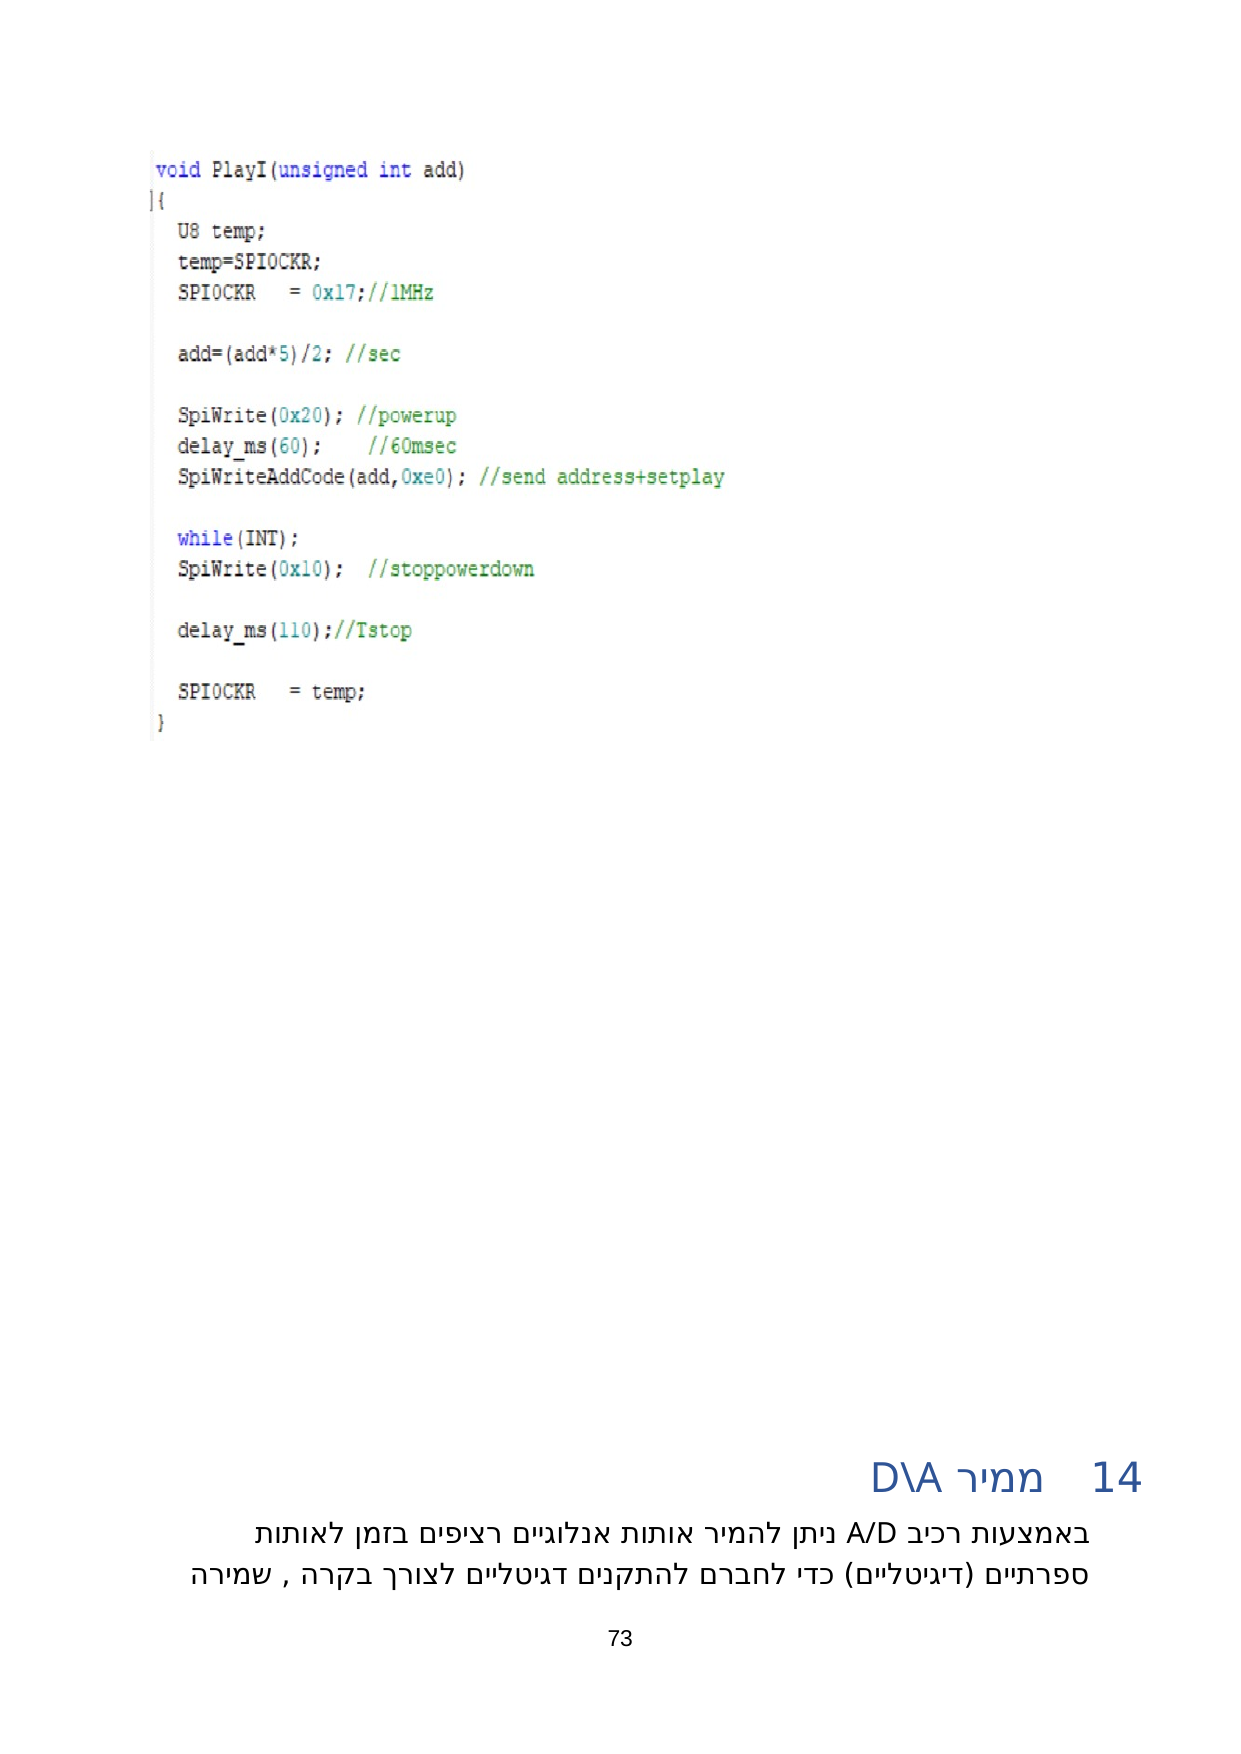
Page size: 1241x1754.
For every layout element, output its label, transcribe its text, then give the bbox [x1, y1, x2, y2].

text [150, 1513, 1090, 1591]
subtitle ממיר D\A [150, 1447, 1090, 1504]
picture [149, 150, 739, 741]
